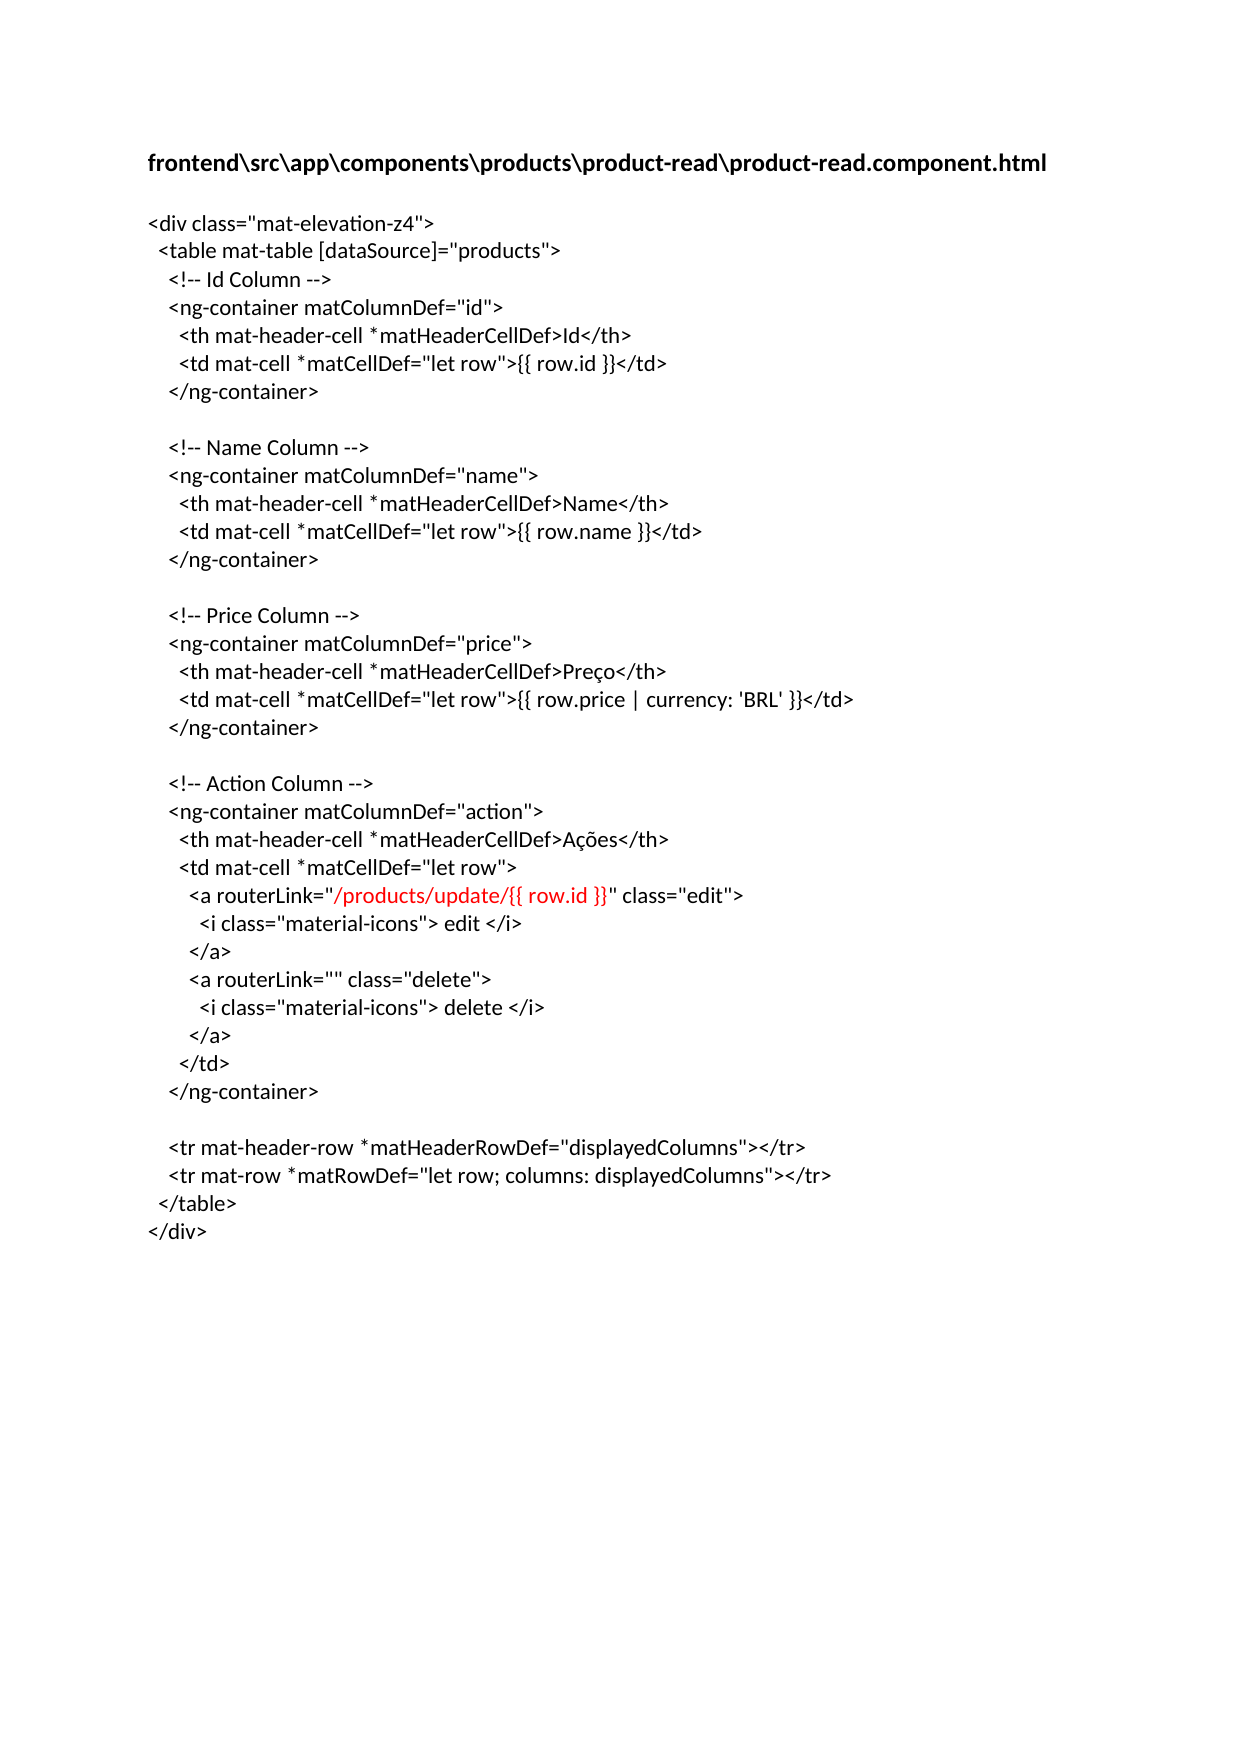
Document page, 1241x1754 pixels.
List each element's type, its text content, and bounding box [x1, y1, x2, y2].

text <td mat-cell *matCellDef="let row">{{ row.name }}</td> [148, 517, 1092, 545]
text <th mat-header-cell *matHeaderCellDef>Preço</th> [148, 657, 1092, 685]
text <td mat-cell *matCellDef="let row"> [148, 853, 1092, 881]
text <a routerLink="/products/update/{{ row.id }}" class="edit"> [148, 881, 1092, 909]
text <td mat-cell *matCellDef="let row">{{ row.id }}</td> [148, 349, 1092, 377]
text <i class="material-icons"> delete </i> [148, 993, 1092, 1021]
text <ng-container matColumnDef="price"> [148, 629, 1092, 657]
text <ng-container matColumnDef="action"> [148, 797, 1092, 825]
text <!-- Action Column --> [148, 769, 1092, 797]
text <th mat-header-cell *matHeaderCellDef>Ações</th> [148, 825, 1092, 853]
text <td mat-cell *matCellDef="let row">{{ row.price | currency: 'BRL' }}</td> [148, 685, 1092, 713]
text </td> [148, 1049, 1092, 1077]
text <!-- Price Column --> [148, 601, 1092, 629]
text </ng-container> [148, 1077, 1092, 1105]
text frontend\src\app\components\products\product-read\product-read.component.html [148, 148, 1092, 178]
text <th mat-header-cell *matHeaderCellDef>Id</th> [148, 321, 1092, 349]
text </div> [148, 1217, 1092, 1245]
text <div class="mat-elevation-z4"> [148, 209, 1092, 237]
text </ng-container> [148, 545, 1092, 573]
text <table mat-table [dataSource]="products"> [148, 237, 1092, 265]
text <!-- Name Column --> [148, 433, 1092, 461]
text <!-- Id Column --> [148, 265, 1092, 293]
text <i class="material-icons"> edit </i> [148, 909, 1092, 937]
text <tr mat-row *matRowDef="let row; columns: displayedColumns"></tr> [148, 1161, 1092, 1189]
text </a> [148, 937, 1092, 965]
text </ng-container> [148, 713, 1092, 741]
text <ng-container matColumnDef="id"> [148, 293, 1092, 321]
text <tr mat-header-row *matHeaderRowDef="displayedColumns"></tr> [148, 1133, 1092, 1161]
text </ng-container> [148, 377, 1092, 405]
text <a routerLink="" class="delete"> [148, 965, 1092, 993]
text <ng-container matColumnDef="name"> [148, 461, 1092, 489]
text <th mat-header-cell *matHeaderCellDef>Name</th> [148, 489, 1092, 517]
text </table> [148, 1189, 1092, 1217]
text </a> [148, 1021, 1092, 1049]
